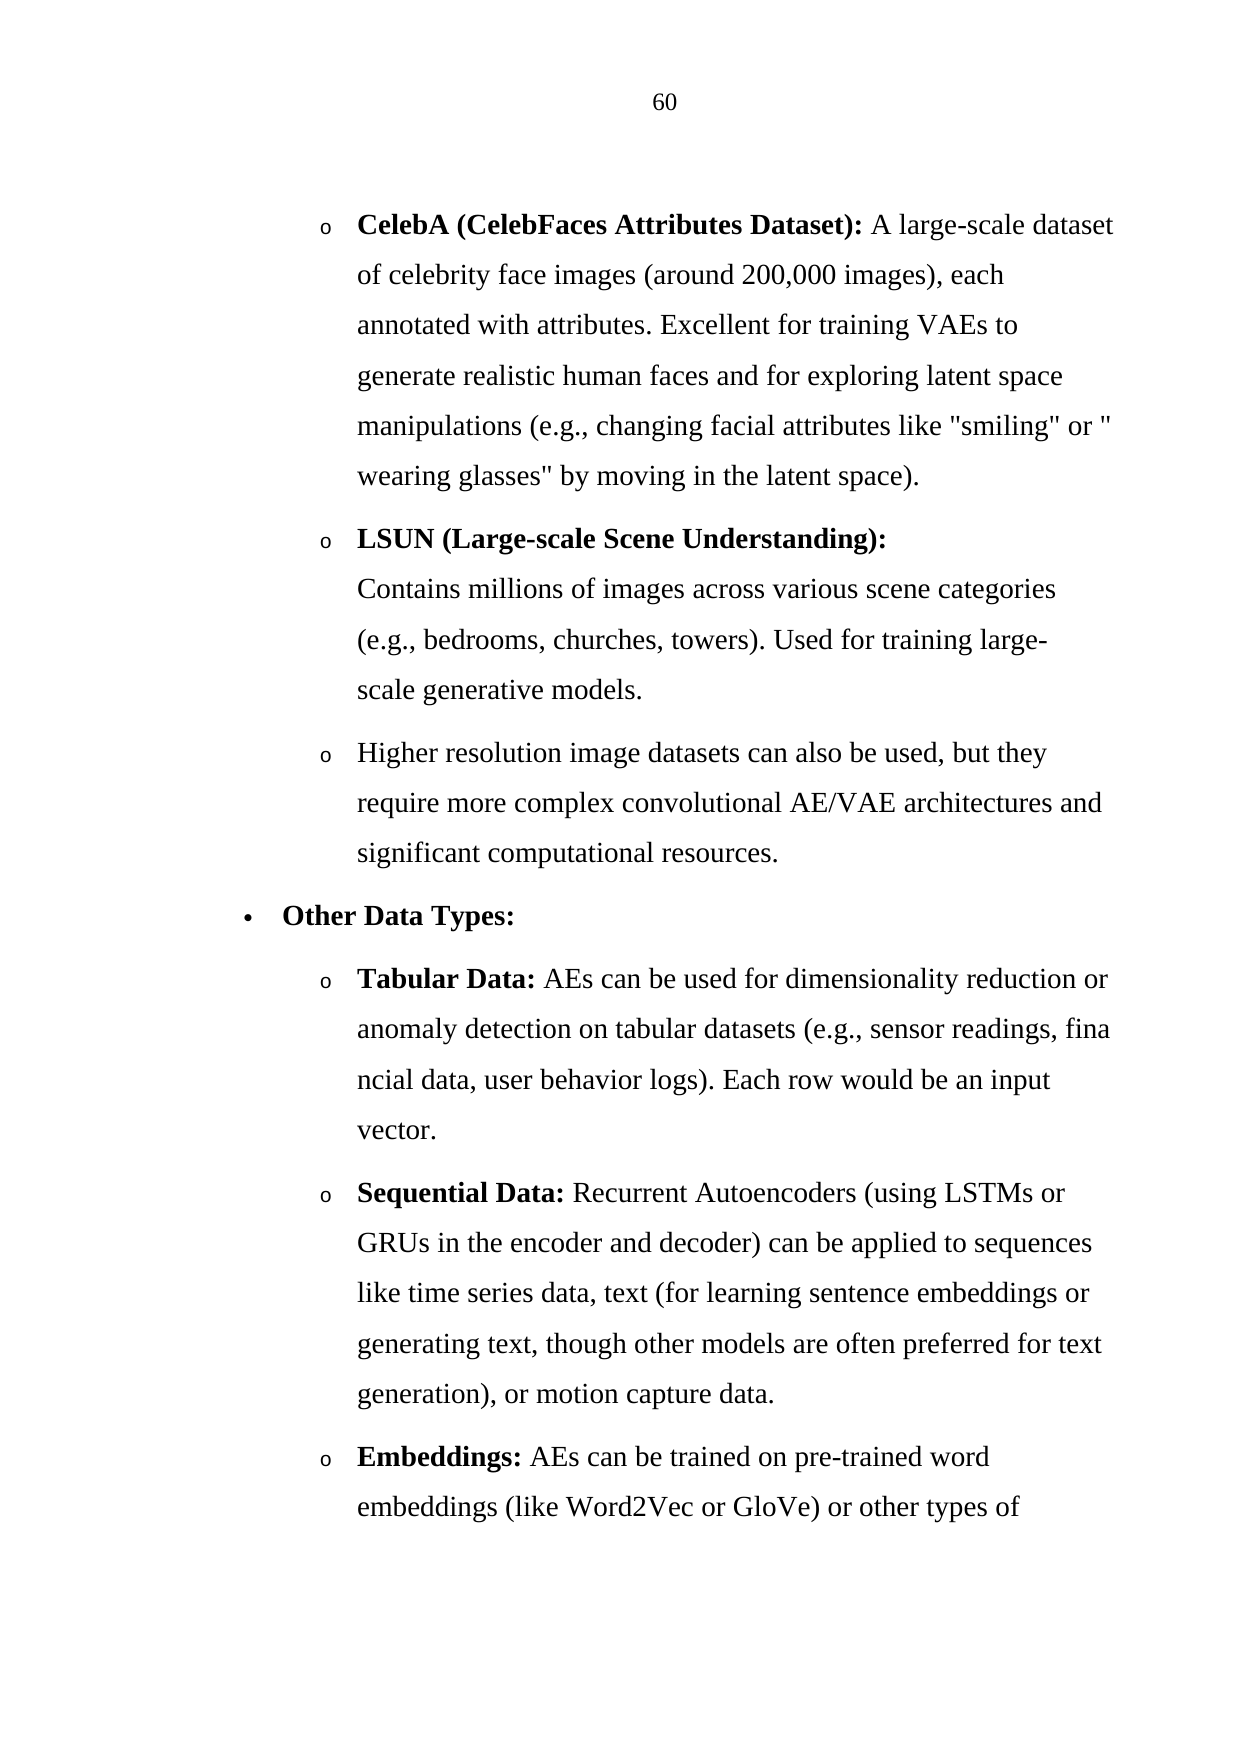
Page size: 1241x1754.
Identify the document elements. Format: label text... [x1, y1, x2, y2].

list Other Data Types: [244, 898, 1122, 932]
list Higher resolution image datasets can also be used, but they require more complex convolutional AE/VAE architectures and significant computational resources. [319, 735, 1122, 869]
list CelebA (CelebFaces Attributes Dataset): A large-scale dataset of celebrity face images (around 200,000 images), each annotated with attributes. Excellent for training VAEs to generate realistic human faces and for exploring latent space manipulations (e.g., changing facial attributes like "smiling" or "wearing glasses" by moving in the latent space). [319, 207, 1122, 492]
list Tabular Data: AEs can be used for dimensionality reduction or anomaly detection on tabular datasets (e.g., sensor readings, financial data, user behavior logs). Each row would be an input vector. [319, 961, 1122, 1146]
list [319, 1439, 1122, 1523]
list LSUN (Large-scale Scene Understanding): Contains millions of images across various scene categories (e.g., bedrooms, churches, towers). Used for training large-scale generative models. [319, 521, 1122, 706]
list Sequential Data: Recurrent Autoencoders (using LSTMs or GRUs in the encoder and decoder) can be applied to sequences like time series data, text (for learning sentence embeddings or generating text, though other models are often preferred for text generation), or motion capture data. [319, 1175, 1122, 1410]
